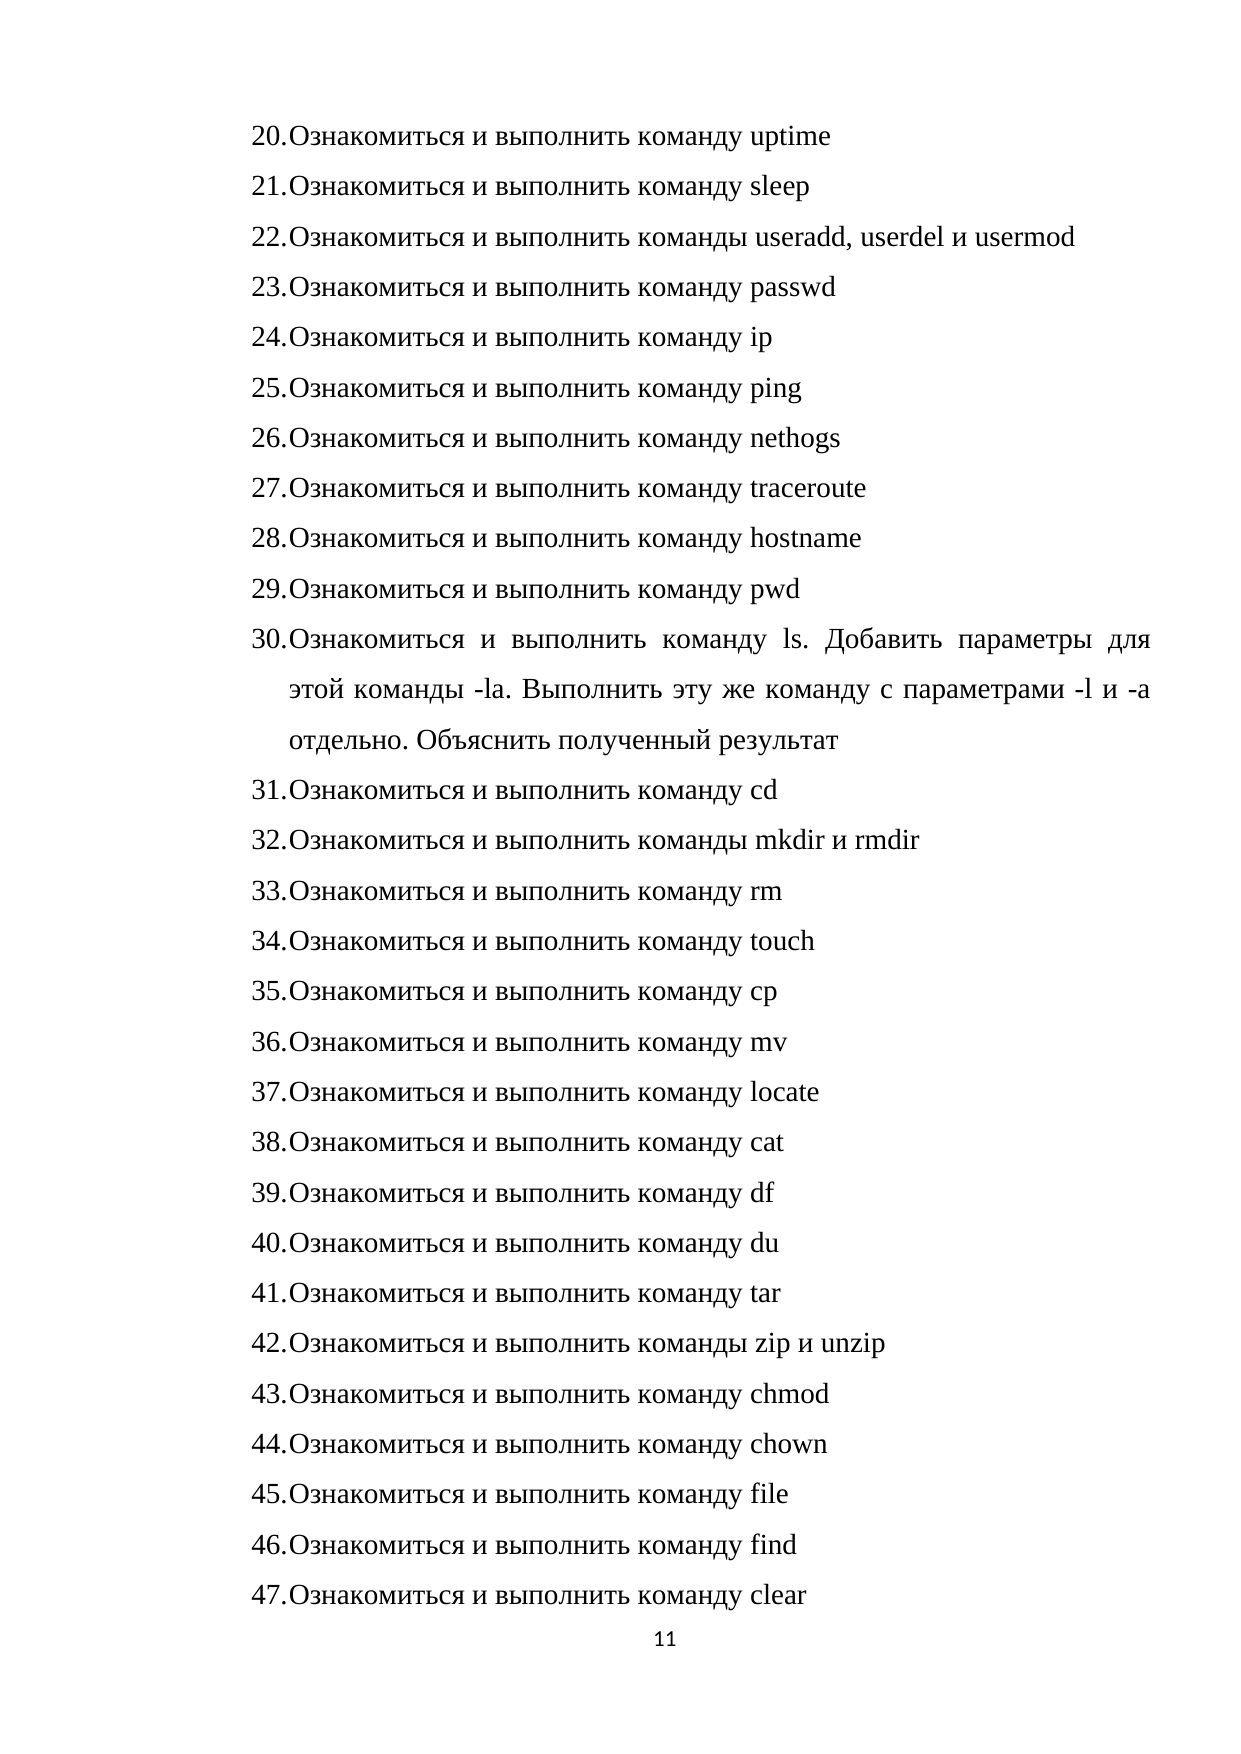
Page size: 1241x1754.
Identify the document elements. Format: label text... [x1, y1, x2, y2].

list Ознакомиться и выполнить команду find [251, 1527, 1152, 1560]
list Ознакомиться и выполнить команду chown [251, 1426, 1152, 1460]
list Ознакомиться и выполнить команду ping [251, 370, 1152, 403]
list Ознакомиться и выполнить команды useradd, userdel и usermod [251, 219, 1152, 252]
list Ознакомиться и выполнить команду cp [251, 973, 1152, 1007]
list Ознакомиться и выполнить команды mkdir и rmdir [251, 822, 1152, 856]
list Ознакомиться и выполнить команду df [251, 1175, 1152, 1208]
list Ознакомиться и выполнить команду ip [251, 319, 1152, 353]
list Ознакомиться и выполнить команду cat [251, 1124, 1152, 1158]
list Ознакомиться и выполнить команду du [251, 1225, 1152, 1258]
list Ознакомиться и выполнить команды zip и unzip [251, 1326, 1152, 1359]
list Ознакомиться и выполнить команду locate [251, 1074, 1152, 1108]
list Ознакомиться и выполнить команду clear [251, 1577, 1152, 1611]
list Ознакомиться и выполнить команду passwd [251, 269, 1152, 303]
list Ознакомиться и выполнить команду mv [251, 1024, 1152, 1057]
list Ознакомиться и выполнить команду uptime [251, 118, 1152, 152]
list Ознакомиться и выполнить команду file [251, 1477, 1152, 1510]
list Ознакомиться и выполнить команду hostname [251, 521, 1152, 554]
list Ознакомиться и выполнить команду touch [251, 923, 1152, 957]
list Ознакомиться и выполнить команду sleep [251, 168, 1152, 202]
list Ознакомиться и выполнить команду tar [251, 1275, 1152, 1309]
list Ознакомиться и выполнить команду rm [251, 873, 1152, 906]
list Ознакомиться и выполнить команду nethogs [251, 420, 1152, 453]
list Ознакомиться и выполнить команду traceroute [251, 470, 1152, 504]
list Ознакомиться и выполнить команду cd [251, 772, 1152, 806]
list Ознакомиться и выполнить команду pwd [251, 571, 1152, 604]
list Ознакомиться и выполнить команду chmod [251, 1376, 1152, 1409]
list Ознакомиться и выполнить команду ls. Добавить параметры для этой команды -la. Выполнить эту же команду с параметрами -l и -a отдельно. Объяснить полученный результат [251, 621, 1152, 755]
